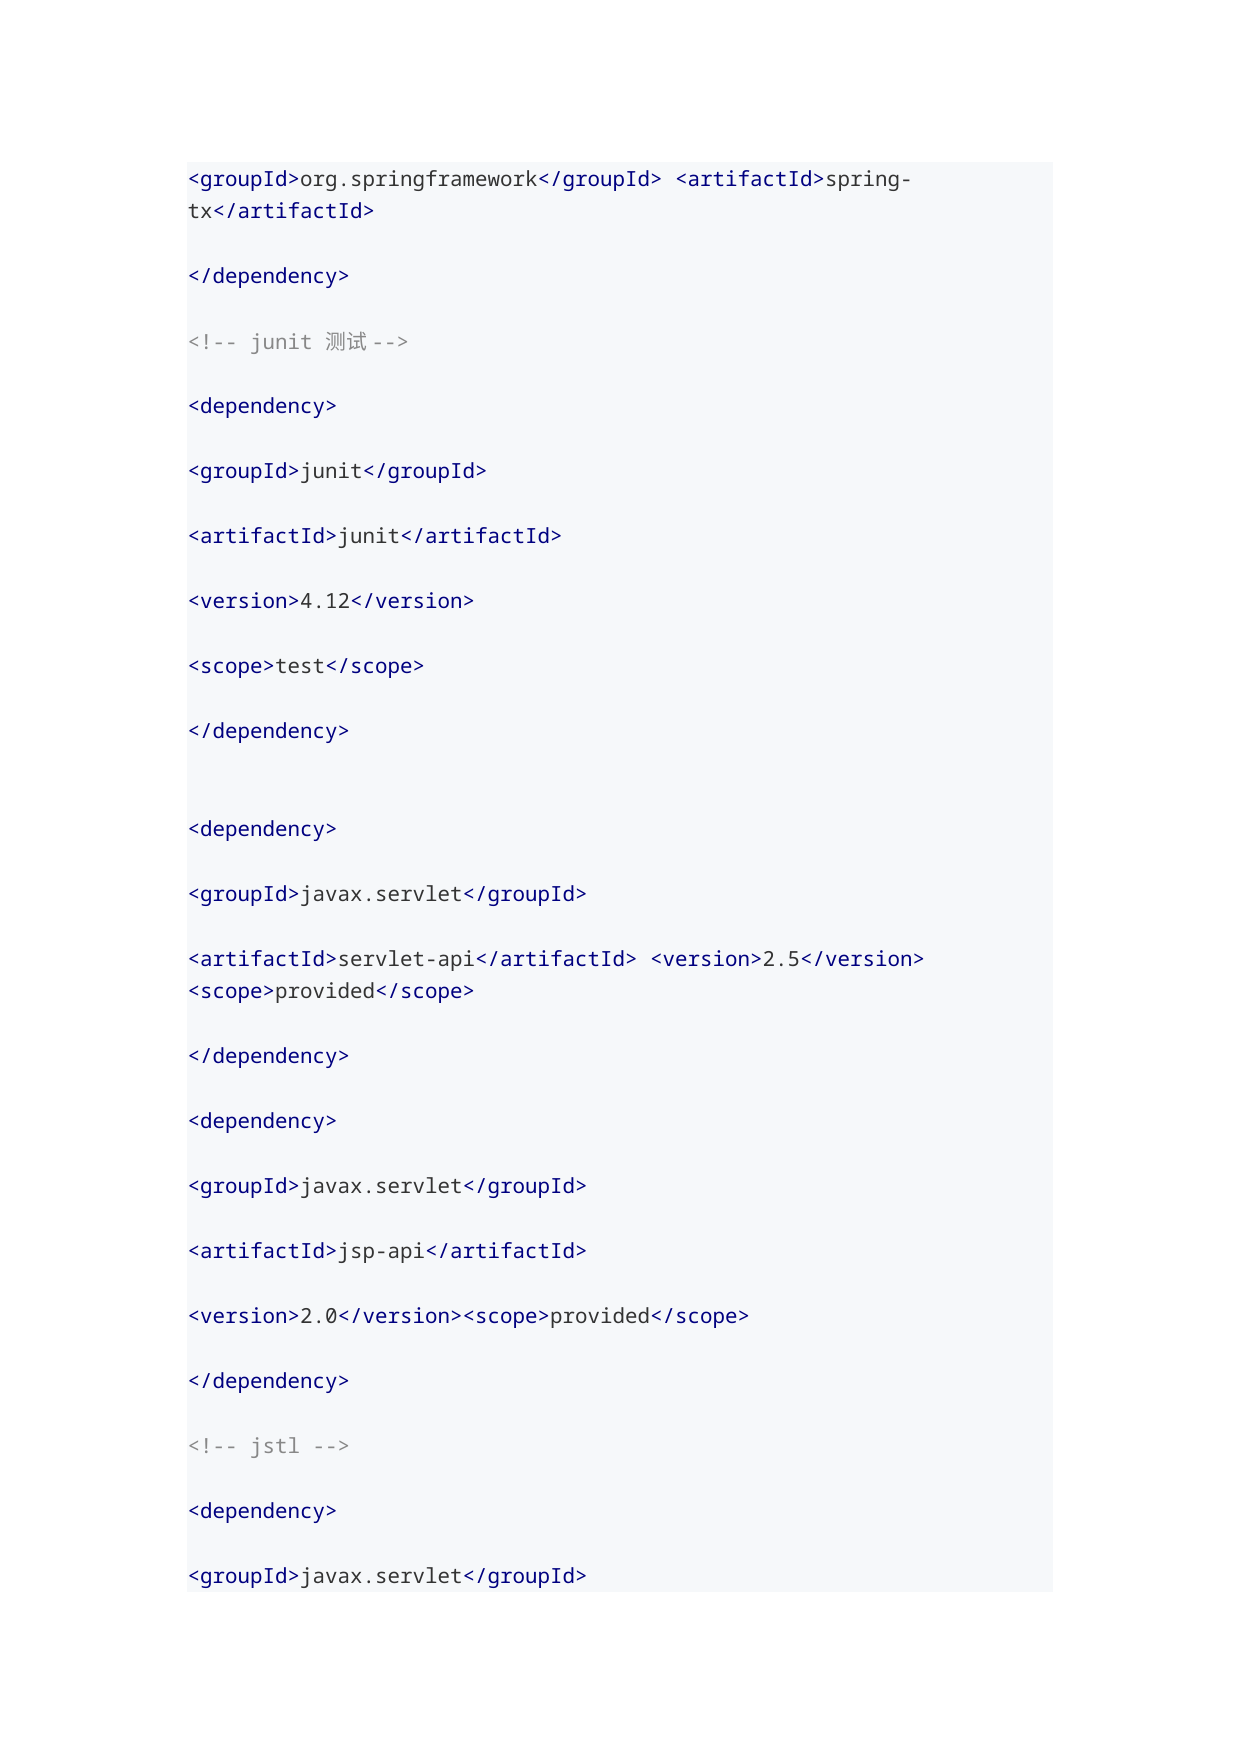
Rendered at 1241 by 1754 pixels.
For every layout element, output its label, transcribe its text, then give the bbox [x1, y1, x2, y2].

text <dependency> [187, 389, 1053, 422]
text <dependency> [187, 1104, 1053, 1137]
text <scope>test</scope> [187, 649, 1053, 682]
text <version>4.12</version> [187, 584, 1053, 617]
text <dependency> [187, 812, 1053, 844]
text <dependency> [187, 1494, 1053, 1527]
text <groupId>org.springframework</groupId> <artifactId>spring-tx</artifactId> [187, 162, 1053, 227]
text <!-- junit 测试 --> [187, 324, 1053, 357]
text </dependency> [187, 1364, 1053, 1397]
text <artifactId>junit</artifactId> [187, 519, 1053, 552]
text <version>2.0</version><scope>provided</scope> [187, 1299, 1053, 1332]
text <groupId>junit</groupId> [187, 454, 1053, 487]
text <groupId>javax.servlet</groupId> [187, 1169, 1053, 1202]
text <!-- jstl --> [187, 1429, 1053, 1462]
text <groupId>javax.servlet</groupId> [187, 1559, 1053, 1592]
text <artifactId>servlet-api</artifactId> <version>2.5</version> <scope>provided</scope> [187, 942, 1053, 1007]
text </dependency> [187, 1039, 1053, 1072]
text </dependency> [187, 714, 1053, 747]
text </dependency> [187, 259, 1053, 292]
text <groupId>javax.servlet</groupId> [187, 877, 1053, 909]
text <artifactId>jsp-api</artifactId> [187, 1234, 1053, 1267]
